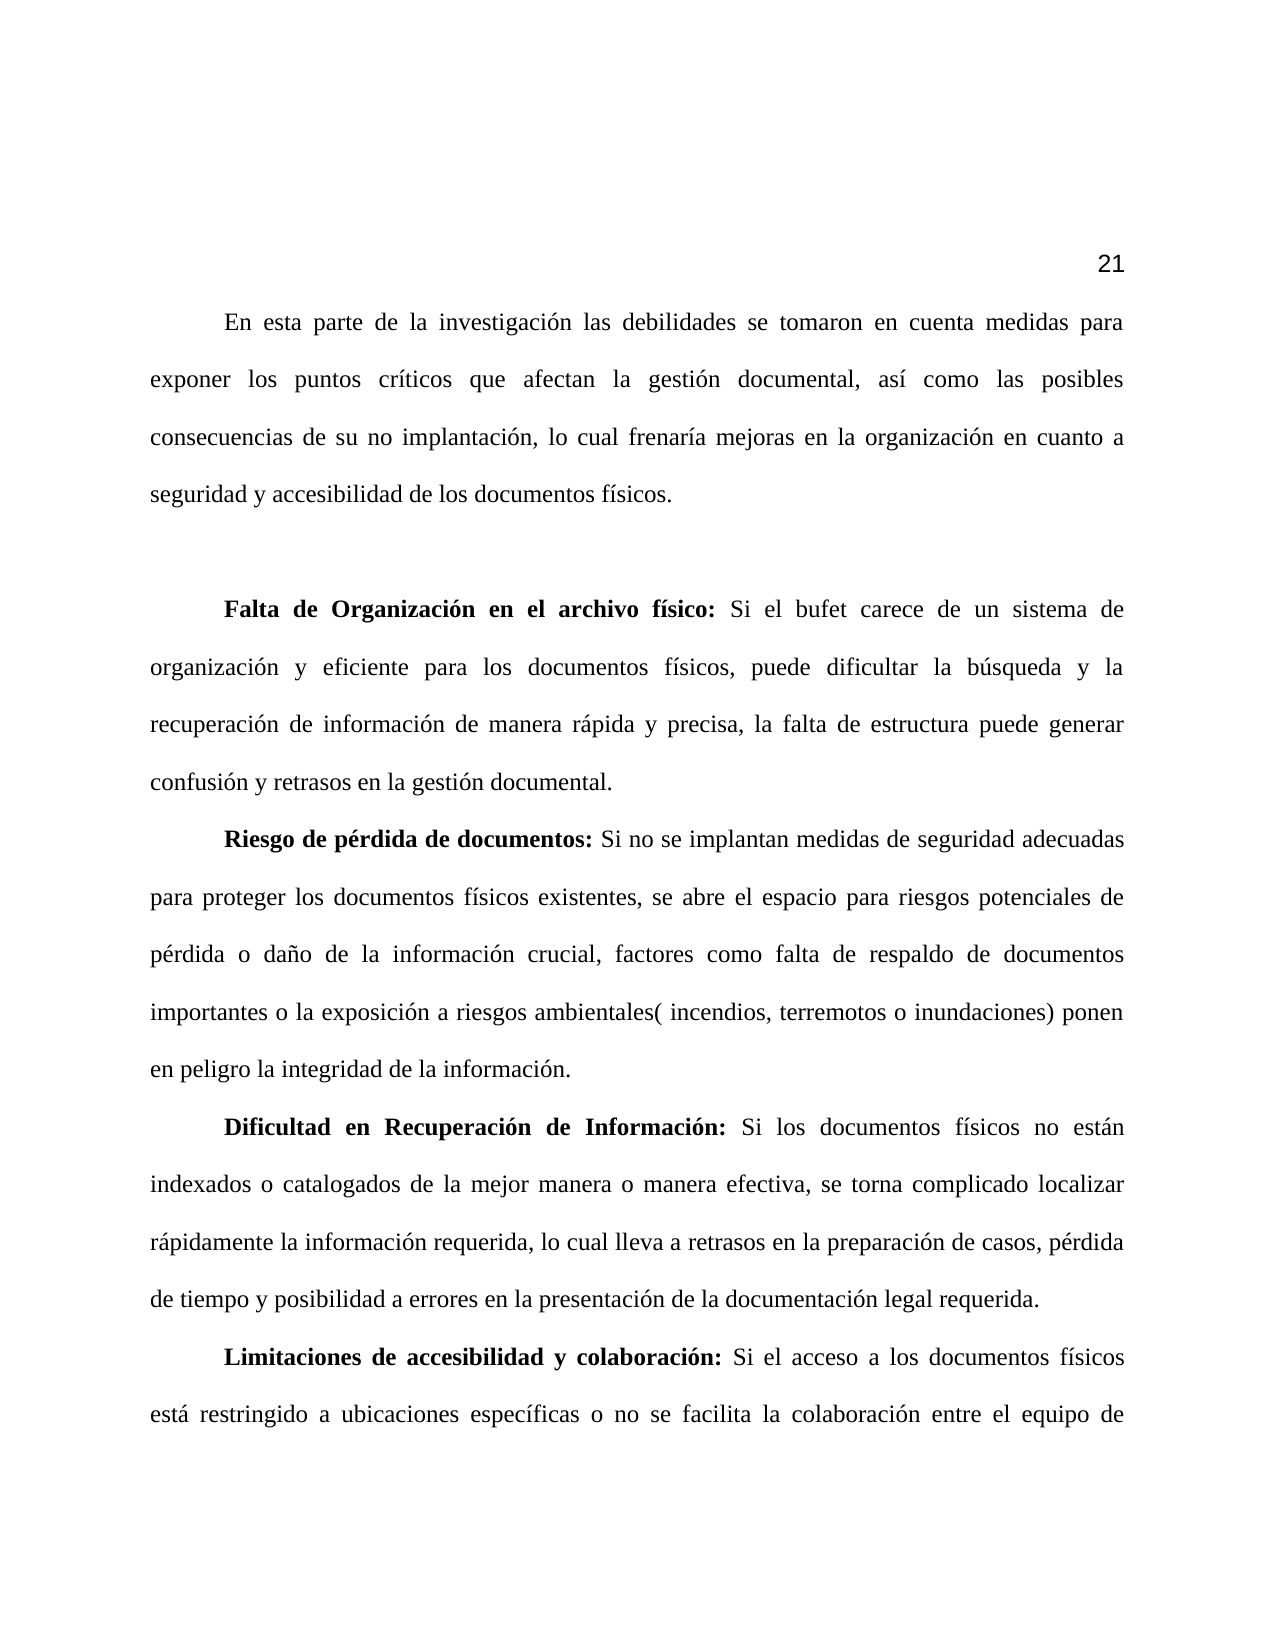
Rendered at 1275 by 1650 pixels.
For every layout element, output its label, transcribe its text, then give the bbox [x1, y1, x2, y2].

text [150, 1342, 1125, 1428]
text Dificultad en Recuperación de Información: Si los documentos físicos no están indexados o catalogados de la mejor manera o manera efectiva, se torna complicado localizar rápidamente la información requerida, lo cual lleva a retrasos en la preparación de casos, pérdida de tiempo y posibilidad a errores en la presentación de la documentación legal requerida. [150, 1112, 1125, 1313]
text En esta parte de la investigación las debilidades se tomaron en cuenta medidas para exponer los puntos críticos que afectan la gestión documental, así como las posibles consecuencias de su no implantación, lo cual frenaría mejoras en la organización en cuanto a seguridad y accesibilidad de los documentos físicos. [150, 307, 1125, 508]
text Falta de Organización en el archivo físico: Si el bufet carece de un sistema de organización y eficiente para los documentos físicos, puede dificultar la búsqueda y la recuperación de información de manera rápida y precisa, la falta de estructura puede generar confusión y retrasos en la gestión documental. [150, 594, 1125, 796]
text Riesgo de pérdida de documentos: Si no se implantan medidas de seguridad adecuadas para proteger los documentos físicos existentes, se abre el espacio para riesgos potenciales de pérdida o daño de la información crucial, factores como falta de respaldo de documentos importantes o la exposición a riesgos ambientales( incendios, terremotos o inundaciones) ponen en peligro la integridad de la información. [150, 824, 1125, 1083]
